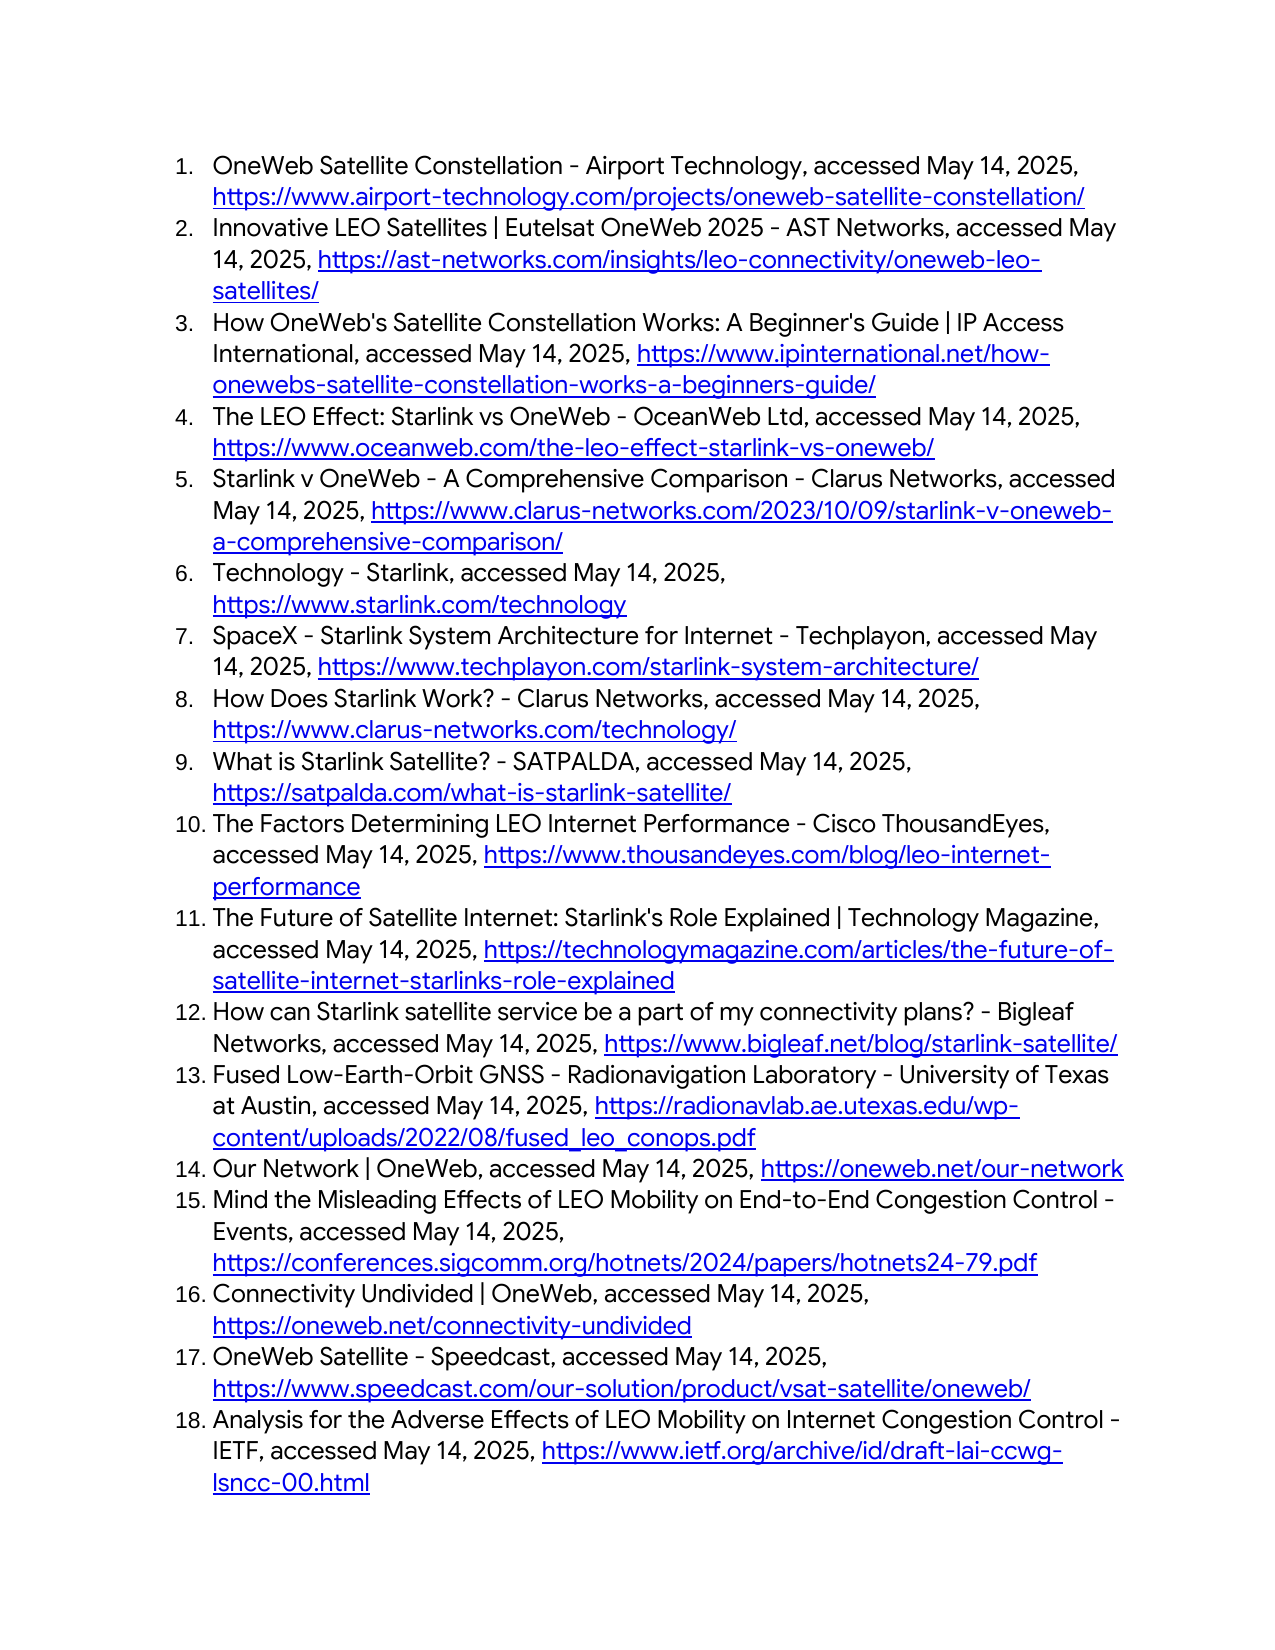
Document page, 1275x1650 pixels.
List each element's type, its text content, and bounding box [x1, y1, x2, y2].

list Analysis for the Adverse Effects of LEO Mobility on Internet Congestion Control - IETF, accessed May 14, 2025, https://www.ietf.org/archive/id/draft-lai-ccwg-lsncc-00.html [175, 1404, 1125, 1498]
list The Factors Determining LEO Internet Performance - Cisco ThousandEyes, accessed May 14, 2025, https://www.thousandeyes.com/blog/leo-internet-performance [175, 808, 1125, 902]
list Fused Low-Earth-Orbit GNSS - Radionavigation Laboratory - University of Texas at Austin, accessed May 14, 2025, https://radionavlab.ae.utexas.edu/wp-content/uploads/2022/08/fused_leo_conops.pdf [175, 1059, 1125, 1153]
list Starlink v OneWeb - A Comprehensive Comparison - Clarus Networks, accessed May 14, 2025, https://www.clarus-networks.com/2023/10/09/starlink-v-oneweb-a-comprehensive-comparison/ [175, 463, 1125, 558]
list How can Starlink satellite service be a part of my connectivity plans? - Bigleaf Networks, accessed May 14, 2025, https://www.bigleaf.net/blog/starlink-satellite/ [175, 997, 1125, 1059]
list Our Network | OneWeb, accessed May 14, 2025, https://oneweb.net/our-network [175, 1153, 1125, 1185]
list The Future of Satellite Internet: Starlink's Role Explained | Technology Magazine, accessed May 14, 2025, https://technologymagazine.com/articles/the-future-of-satellite-internet-starlinks-role-explained [175, 902, 1125, 997]
list How OneWeb's Satellite Constellation Works: A Beginner's Guide | IP Access International, accessed May 14, 2025, https://www.ipinternational.net/how-onewebs-satellite-constellation-works-a-beginners-guide/ [175, 307, 1125, 401]
list How Does Starlink Work? - Clarus Networks, accessed May 14, 2025, https://www.clarus-networks.com/technology/ [175, 683, 1125, 746]
list Technology - Starlink, accessed May 14, 2025, https://www.starlink.com/technology [175, 558, 1125, 620]
list Mind the Misleading Effects of LEO Mobility on End-to-End Congestion Control - Events, accessed May 14, 2025, https://conferences.sigcomm.org/hotnets/2024/papers/hotnets24-79.pdf [175, 1185, 1125, 1279]
list SpaceX - Starlink System Architecture for Internet - Techplayon, accessed May 14, 2025, https://www.techplayon.com/starlink-system-architecture/ [175, 620, 1125, 683]
list Innovative LEO Satellites | Eutelsat OneWeb 2025 - AST Networks, accessed May 14, 2025, https://ast-networks.com/insights/leo-connectivity/oneweb-leo-satellites/ [175, 213, 1125, 307]
list OneWeb Satellite - Speedcast, accessed May 14, 2025, https://www.speedcast.com/our-solution/product/vsat-satellite/oneweb/ [175, 1341, 1125, 1404]
list What is Starlink Satellite? - SATPALDA, accessed May 14, 2025, https://satpalda.com/what-is-starlink-satellite/ [175, 746, 1125, 808]
list OneWeb Satellite Constellation - Airport Technology, accessed May 14, 2025, https://www.airport-technology.com/projects/oneweb-satellite-constellation/ [175, 150, 1125, 213]
list Connectivity Undivided | OneWeb, accessed May 14, 2025, https://oneweb.net/connectivity-undivided [175, 1279, 1125, 1341]
list The LEO Effect: Starlink vs OneWeb - OceanWeb Ltd, accessed May 14, 2025, https://www.oceanweb.com/the-leo-effect-starlink-vs-oneweb/ [175, 401, 1125, 463]
